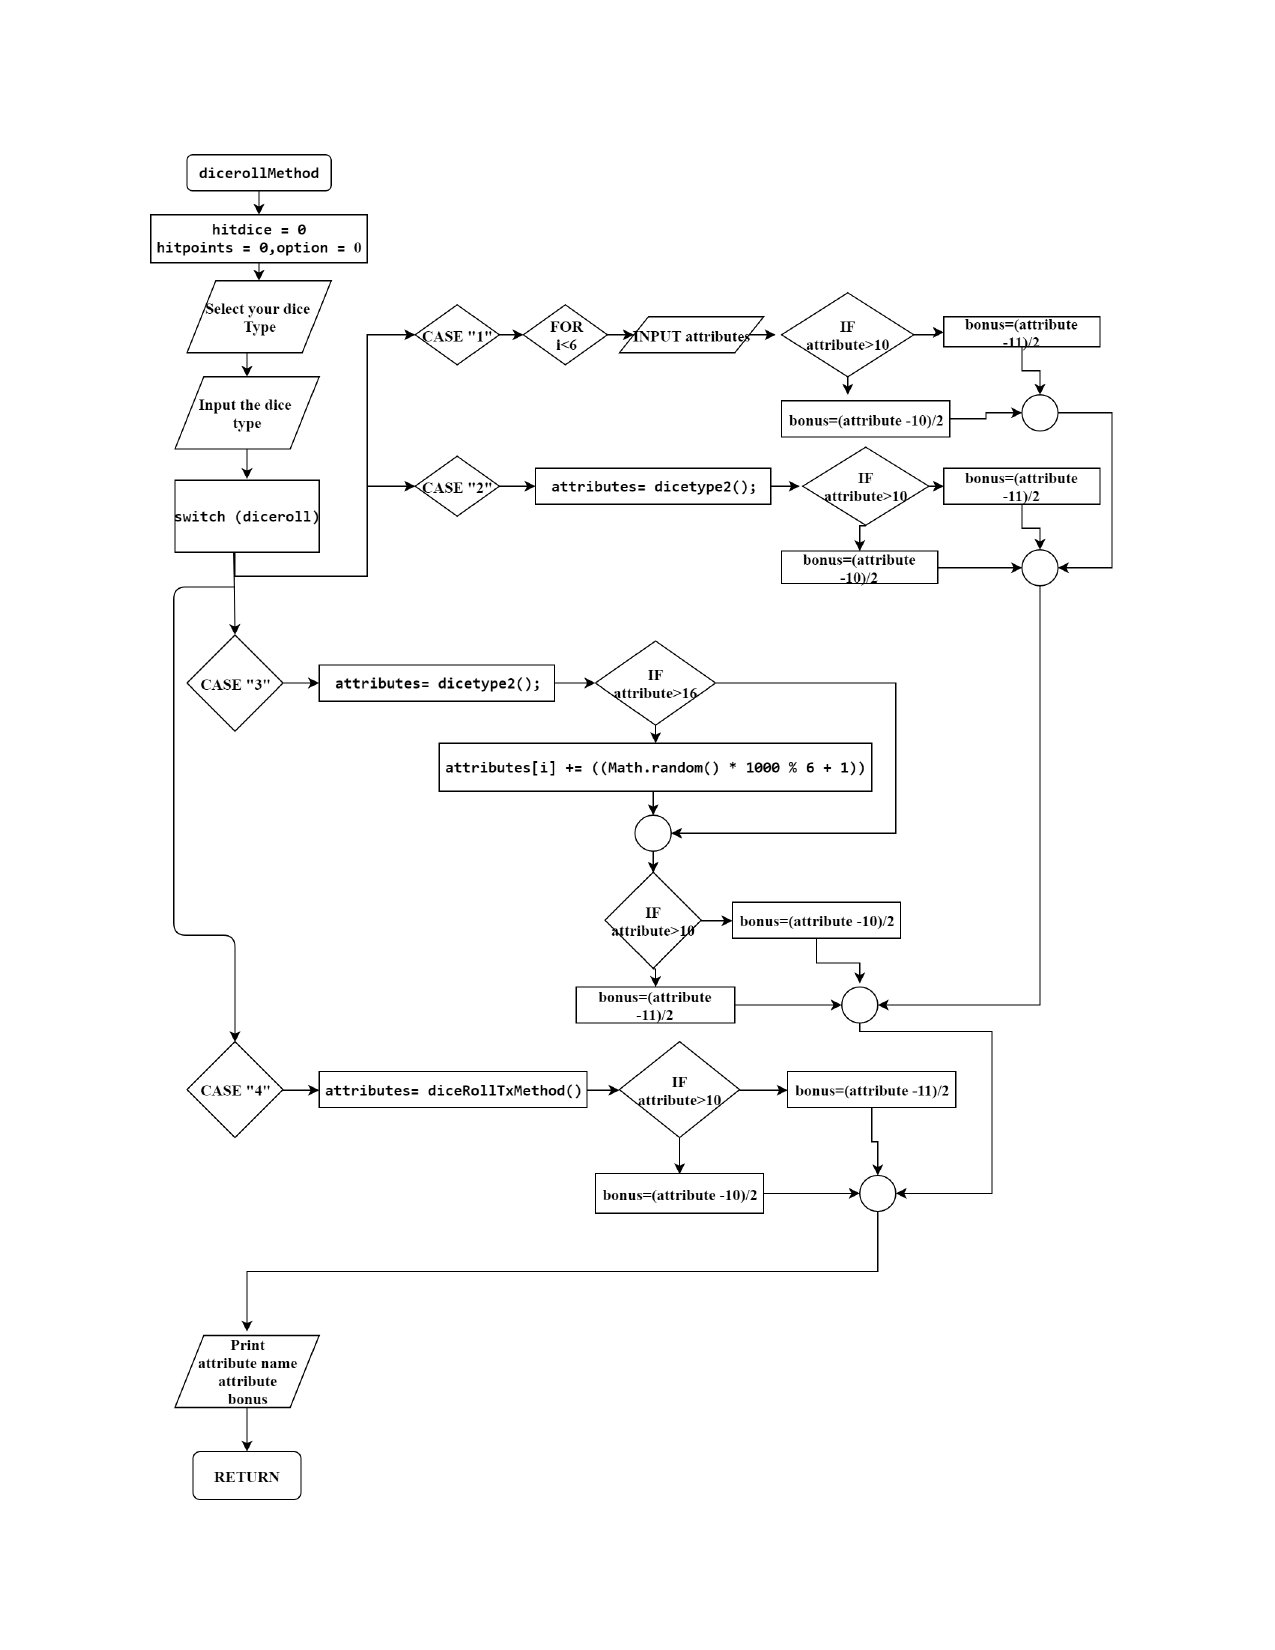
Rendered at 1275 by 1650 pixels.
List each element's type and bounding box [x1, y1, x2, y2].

picture [150, 150, 1122, 1500]
